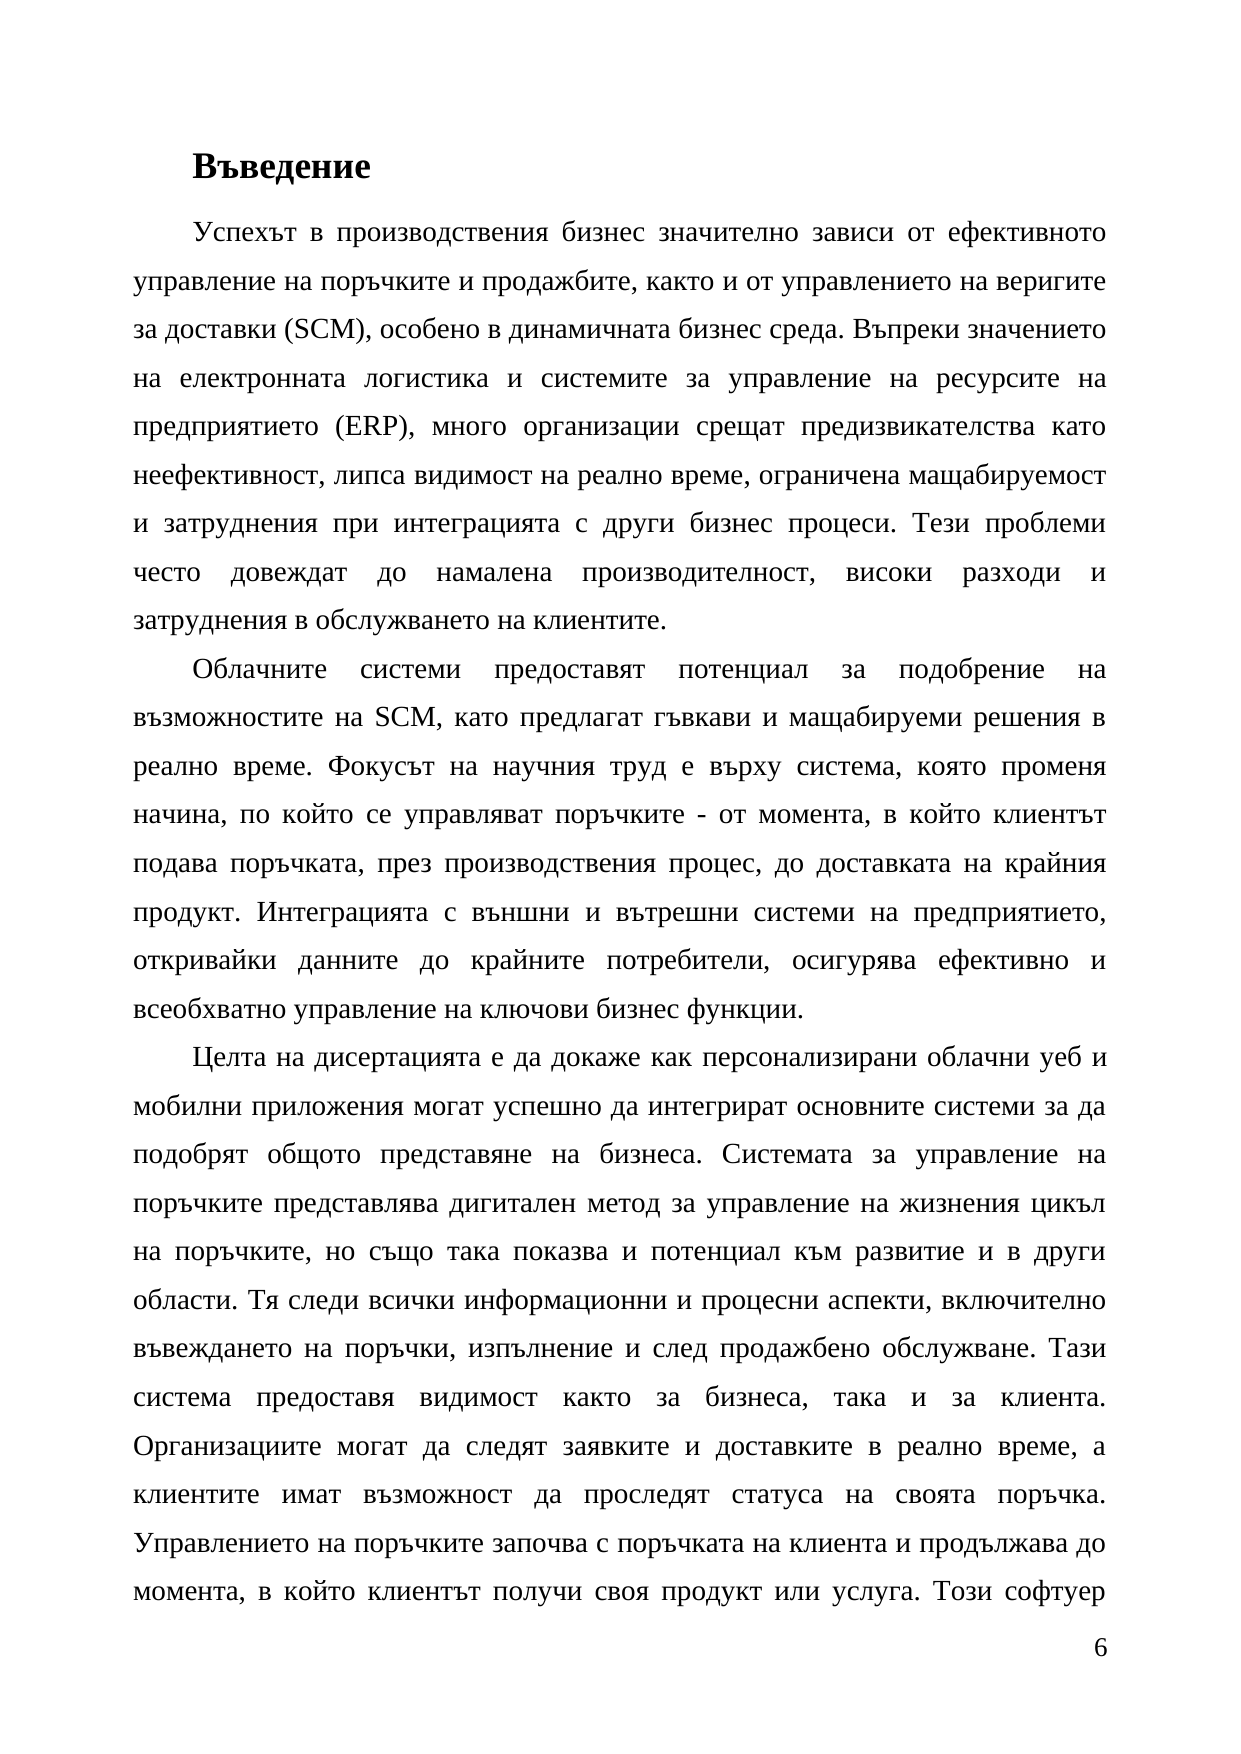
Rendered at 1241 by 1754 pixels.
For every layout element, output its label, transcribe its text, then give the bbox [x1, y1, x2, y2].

text Успехът в производствения бизнес значително зависи от ефективното управление на поръчките и продажбите, както и от управлението на веригите за доставки (SCM), особено в динамичната бизнес среда. Въпреки значението на електронната логистика и системите за управление на ресурсите на предприятието (ERP), много организации срещат предизвикателства като неефективност, липса видимост на реално време, ограничена мащабируемост и затруднения при интеграцията с други бизнес процеси. Тези проблеми често довеждат до намалена производителност, високи разходи и затруднения в обслужването на клиентите. [133, 214, 1107, 636]
text Облачните системи предоставят потенциал за подобрение на възможностите на SCM, като предлагат гъвкави и мащабируеми решения в реално време. Фокусът на научния труд е върху система, която променя начина, по който се управляват поръчките - от момента, в който клиентът подава поръчката, през производствения процес, до доставката на крайния продукт. Интеграцията с външни и вътрешни системи на предприятието, откривайки данните до крайните потребители, осигурява ефективно и всеобхватно управление на ключови бизнес функции. [133, 651, 1107, 1024]
subtitle Въведение [133, 143, 1107, 186]
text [133, 1039, 1107, 1607]
